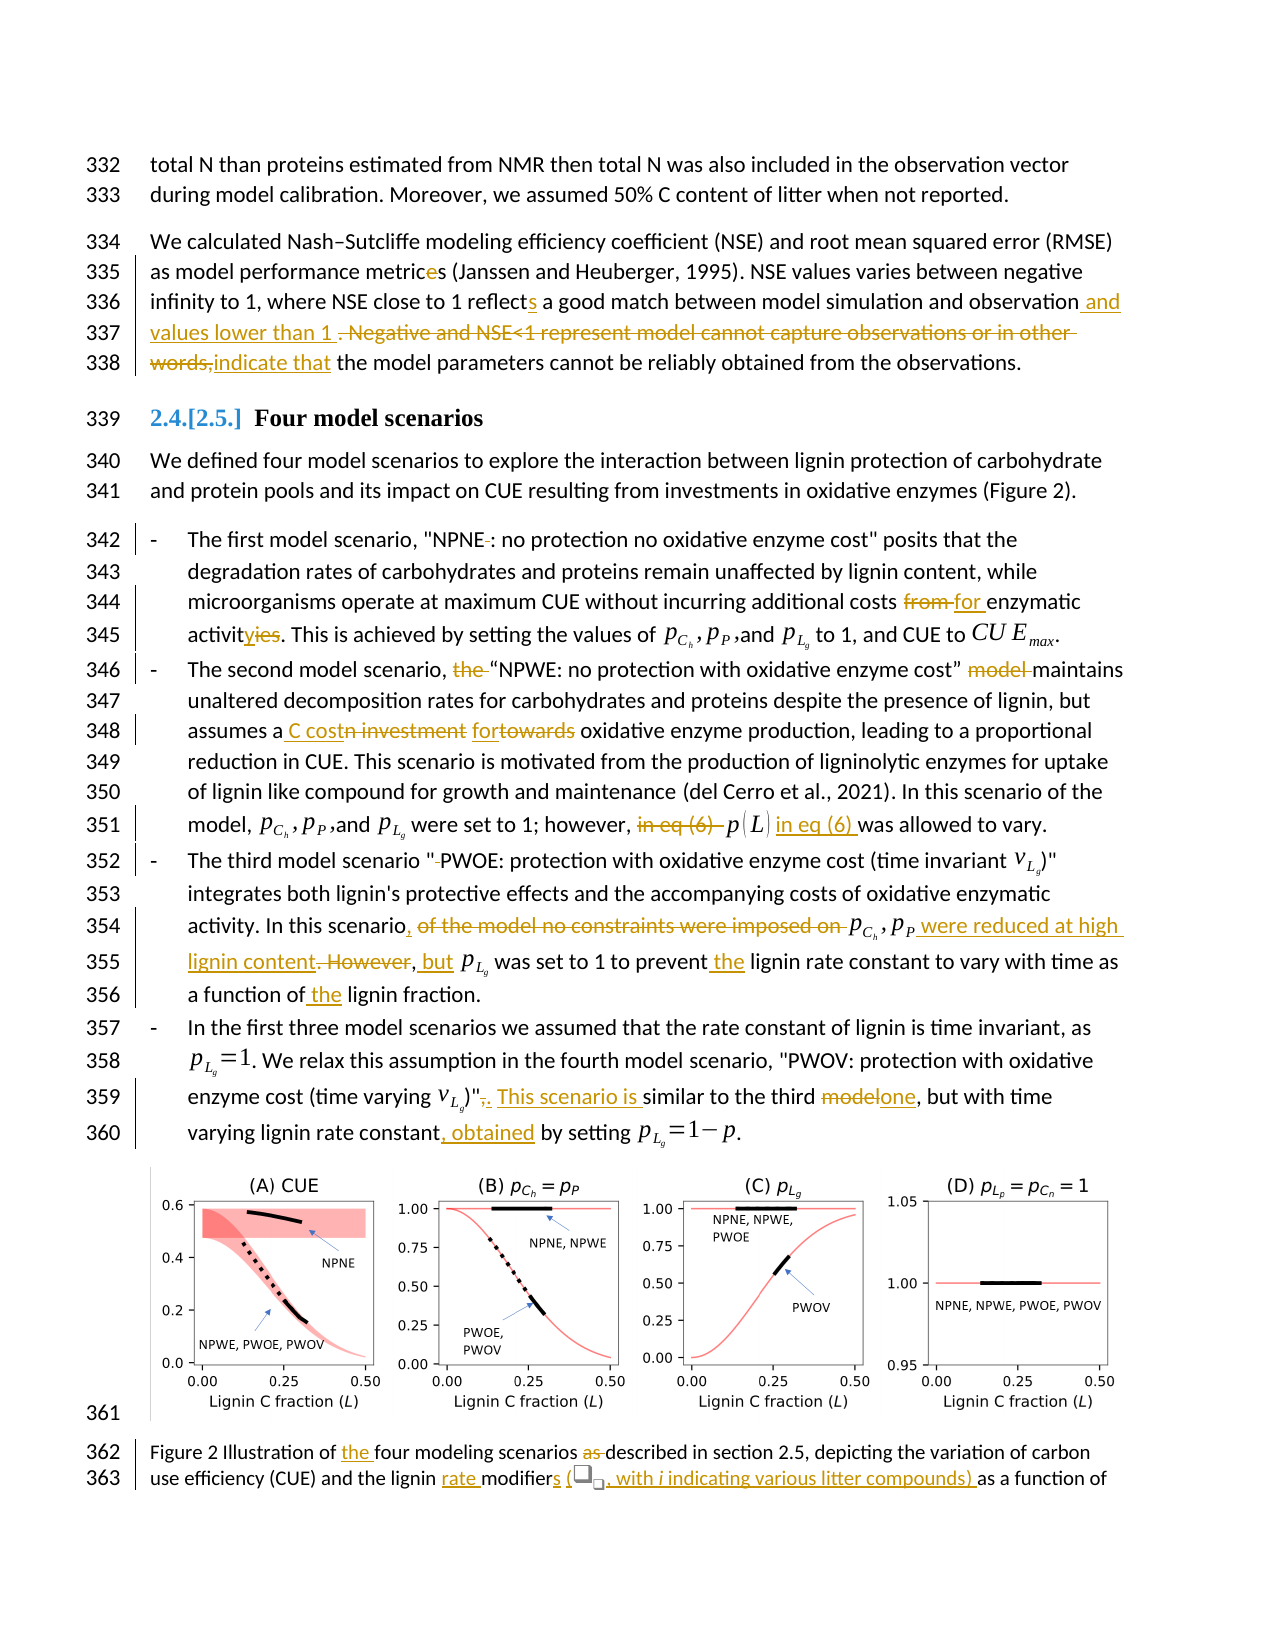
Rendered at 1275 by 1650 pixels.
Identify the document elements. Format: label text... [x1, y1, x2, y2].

text We calculated Nash–Sutcliffe modeling efficiency coefficient (NSE) and root mean squared error (RMSE) as model performance metrics (Janssen and Heuberger, 1995). NSE values varies between negative infinity to 1, where NSE close to 1 reflect a good match between model simulation and observation the model parameters cannot be reliably obtained from the observations. [150, 227, 1125, 376]
picture [150, 1167, 1125, 1421]
list The third model scenario "PWOE: protection with oxidative enzyme cost (time invariant )" integrates both lignin's protective effects and the accompanying costs of oxidative enzymatic activity. In this scenario , was set to 1 to prevent lignin rate constant to vary with time as a function of lignin fraction. [150, 843, 1125, 1008]
subtitle Four model scenarios [150, 403, 1125, 432]
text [150, 1439, 1125, 1490]
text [150, 150, 1125, 208]
list The second model scenario, “NPWE: no protection with oxidative enzyme cost” maintains unaltered decomposition rates for carbohydrates and proteins despite the presence of lignin, but assumes a oxidative enzyme production, leading to a proportional reduction in CUE. This scenario is motivated from the production of ligninolytic enzymes for uptake of lignin like compound for growth and maintenance (del Cerro et al., 2021). In this scenario of the model, and were set to 1; however, was allowed to vary. [150, 653, 1125, 841]
text We defined four model scenarios to explore the interaction between lignin protection of carbohydrate and protein pools and its impact on CUE resulting from investments in oxidative enzymes (Figure 2). [150, 446, 1125, 504]
list In the first three model scenarios we assumed that the rate constant of lignin is time invariant, as . We relax this assumption in the fourth model scenario, "PWOV: protection with oxidative enzyme cost (time varying )" similar to the third , but with time varying lignin rate constant by setting . [150, 1011, 1125, 1149]
list The first model scenario, "NPNE: no protection no oxidative enzyme cost" posits that the degradation rates of carbohydrates and proteins remain unaffected by lignin content, while microorganisms operate at maximum CUE without incurring additional costs enzymatic activit. This is achieved by setting the values of and to 1, and CUE to . [150, 523, 1125, 651]
